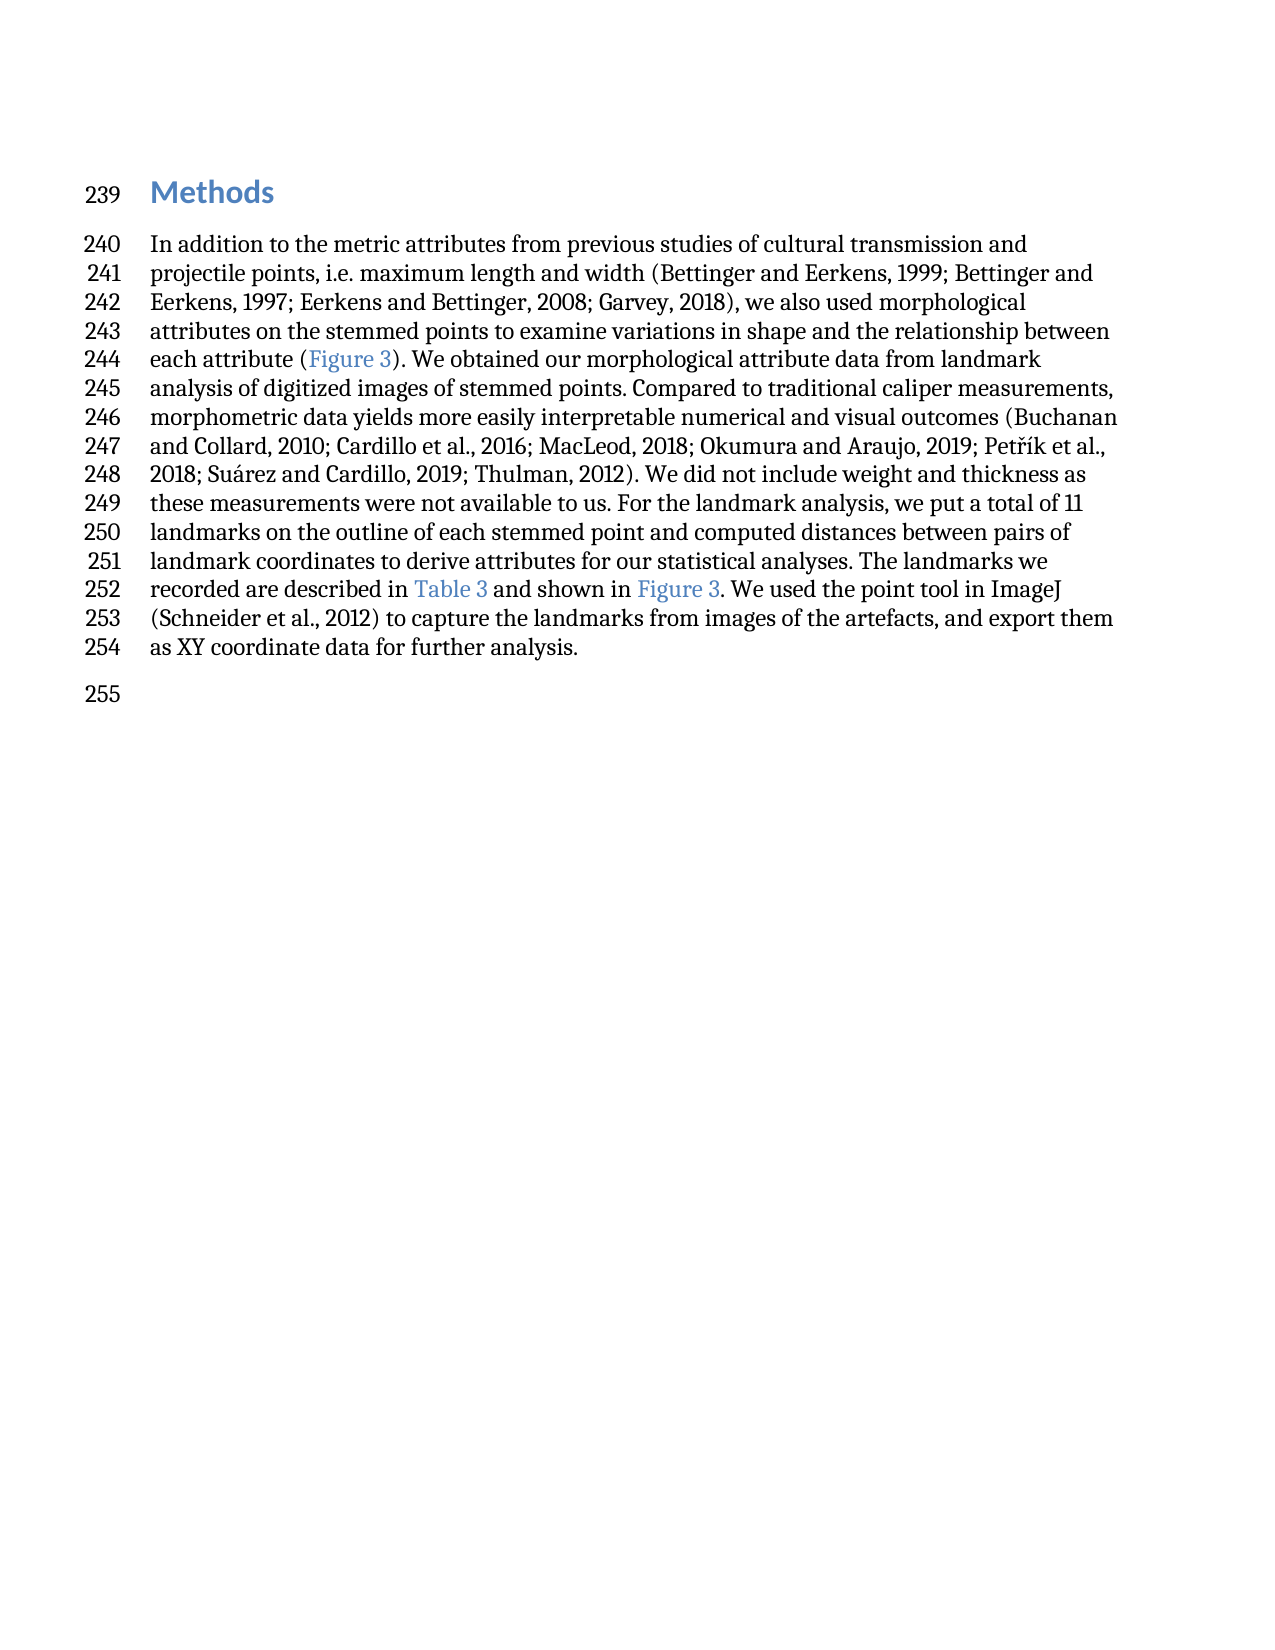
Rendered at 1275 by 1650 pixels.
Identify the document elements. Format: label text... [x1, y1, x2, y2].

text In addition to the metric attributes from previous studies of cultural transmission and projectile points, i.e. maximum length and width (Bettinger and Eerkens, 1999; Bettinger and Eerkens, 1997; Eerkens and Bettinger, 2008; Garvey, 2018), we also used morphological attributes on the stemmed points to examine variations in shape and the relationship between each attribute (Figure 3). We obtained our morphological attribute data from landmark analysis of digitized images of stemmed points. Compared to traditional caliper measurements, morphometric data yields more easily interpretable numerical and visual outcomes (Buchanan and Collard, 2010; Cardillo et al., 2016; MacLeod, 2018; Okumura and Araujo, 2019; Petřı́k et al., 2018; Suárez and Cardillo, 2019; Thulman, 2012). We did not include weight and thickness as these measurements were not available to us. For the landmark analysis, we put a total of 11 landmarks on the outline of each stemmed point and computed distances between pairs of landmark coordinates to derive attributes for our statistical analyses. The landmarks we recorded are described in Table 3 and shown in Figure 3. We used the point tool in ImageJ (Schneider et al., 2012) to capture the landmarks from images of the artefacts, and export them as XY coordinate data for further analysis. [150, 230, 1125, 662]
subtitle Methods [150, 171, 1125, 212]
